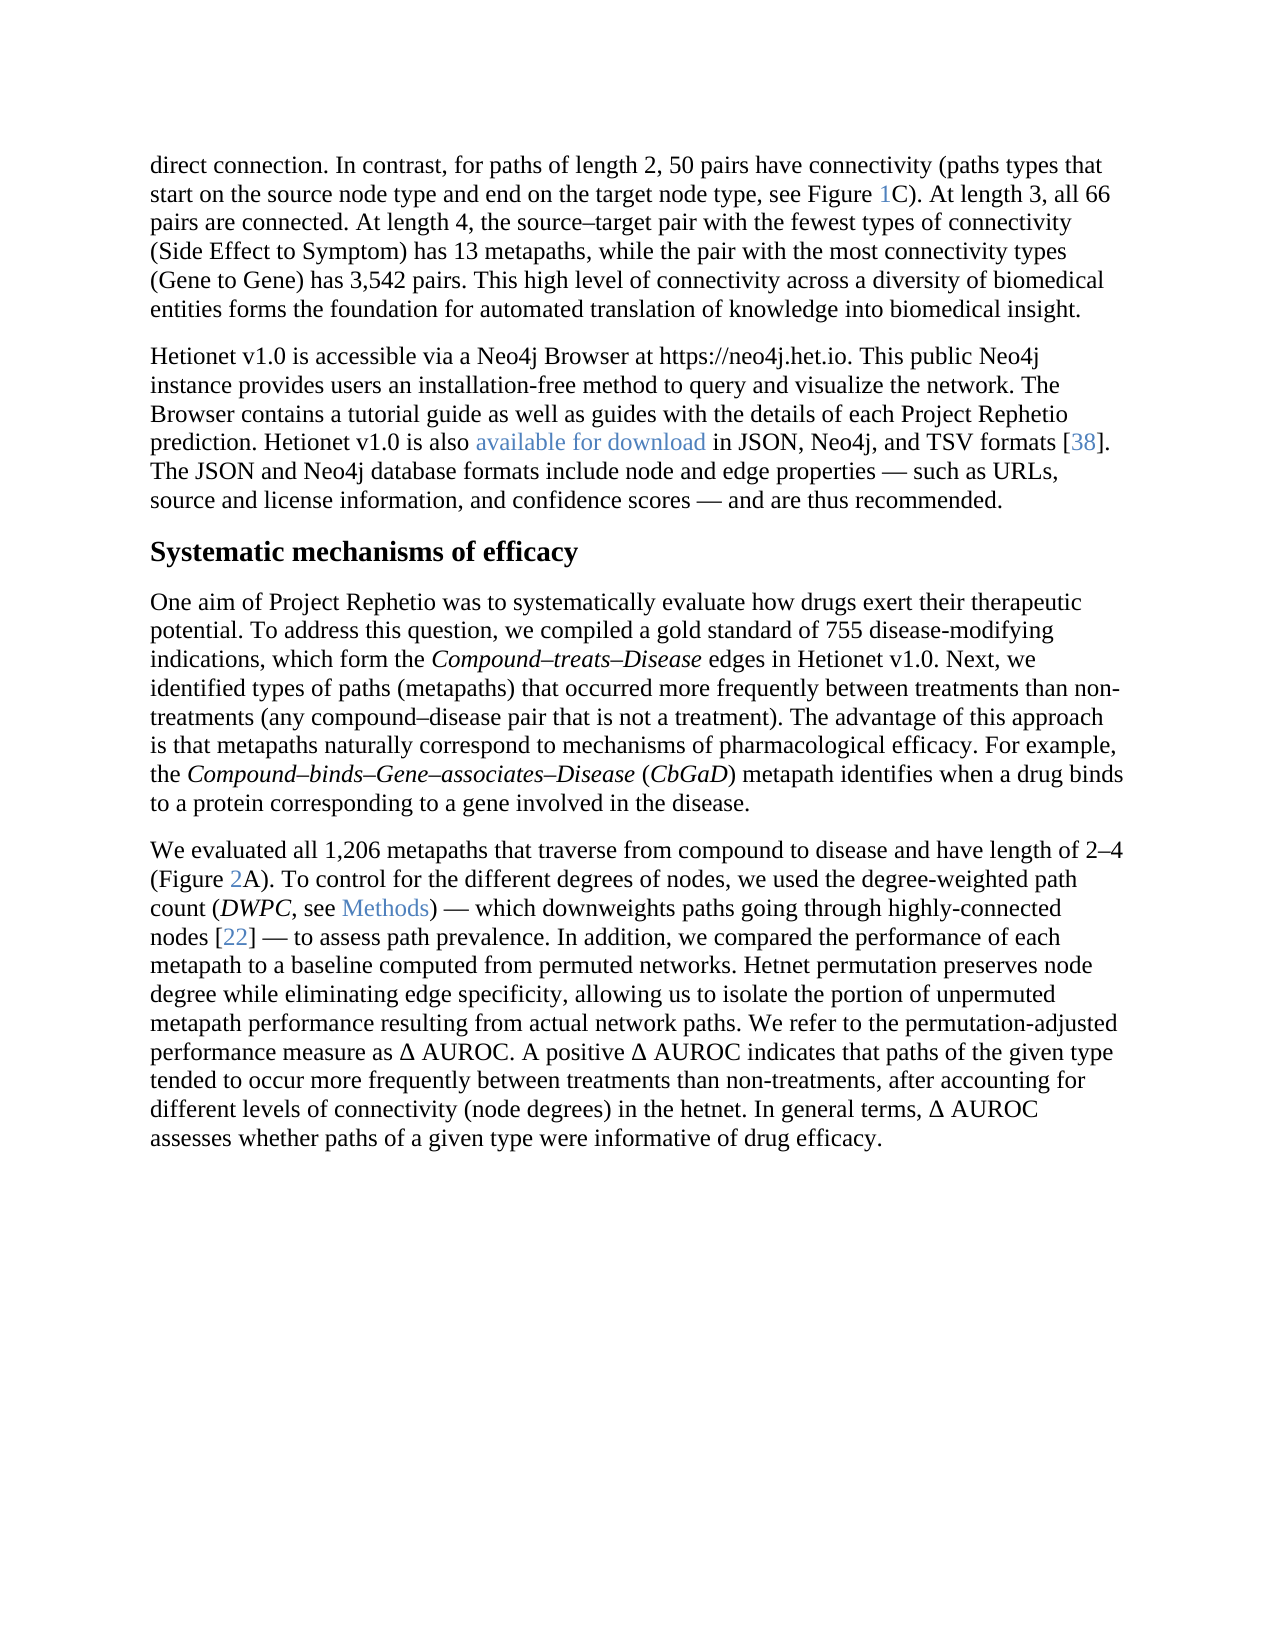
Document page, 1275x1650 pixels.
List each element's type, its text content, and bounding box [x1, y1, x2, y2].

text One aim of Project Rephetio was to systematically evaluate how drugs exert their therapeutic potential. To address this question, we compiled a gold standard of 755 disease-modifying indications, which form the Compound–treats–Disease edges in Hetionet v1.0. Next, we identified types of paths (metapaths) that occurred more frequently between treatments than non-treatments (any compound–disease pair that is not a treatment). The advantage of this approach is that metapaths naturally correspond to mechanisms of pharmacological efficacy. For example, the Compound–binds–Gene–associates–Disease (CbGaD) metapath identifies when a drug binds to a protein corresponding to a gene involved in the disease. [150, 587, 1125, 817]
subtitle Systematic mechanisms of efficacy [150, 534, 1125, 568]
text We evaluated all 1,206 metapaths that traverse from compound to disease and have length of 2–4 (Figure 2A). To control for the different degrees of nodes, we used the degree-weighted path count (DWPC, see Methods) — which downweights paths going through highly-connected nodes [22] — to assess path prevalence. In addition, we compared the performance of each metapath to a baseline computed from permuted networks. Hetnet permutation preserves node degree while eliminating edge specificity, allowing us to isolate the portion of unpermuted metapath performance resulting from actual network paths. We refer to the permutation-adjusted performance measure as Δ AUROC. A positive Δ AUROC indicates that paths of the given type tended to occur more frequently between treatments than non-treatments, after accounting for different levels of connectivity (node degrees) in the hetnet. In general terms, Δ AUROC assesses whether paths of a given type were informative of drug efficacy. [150, 836, 1125, 1152]
text Hetionet v1.0 is accessible via a Neo4j Browser at https://neo4j.het.io. This public Neo4j instance provides users an installation-free method to query and visualize the network. The Browser contains a tutorial guide as well as guides with the details of each Project Rephetio prediction. Hetionet v1.0 is also available for download in JSON, Neo4j, and TSV formats [38]. The JSON and Neo4j database formats include node and edge properties — such as URLs, source and license information, and confidence scores — and are thus recommended. [150, 341, 1125, 514]
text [150, 150, 1125, 322]
